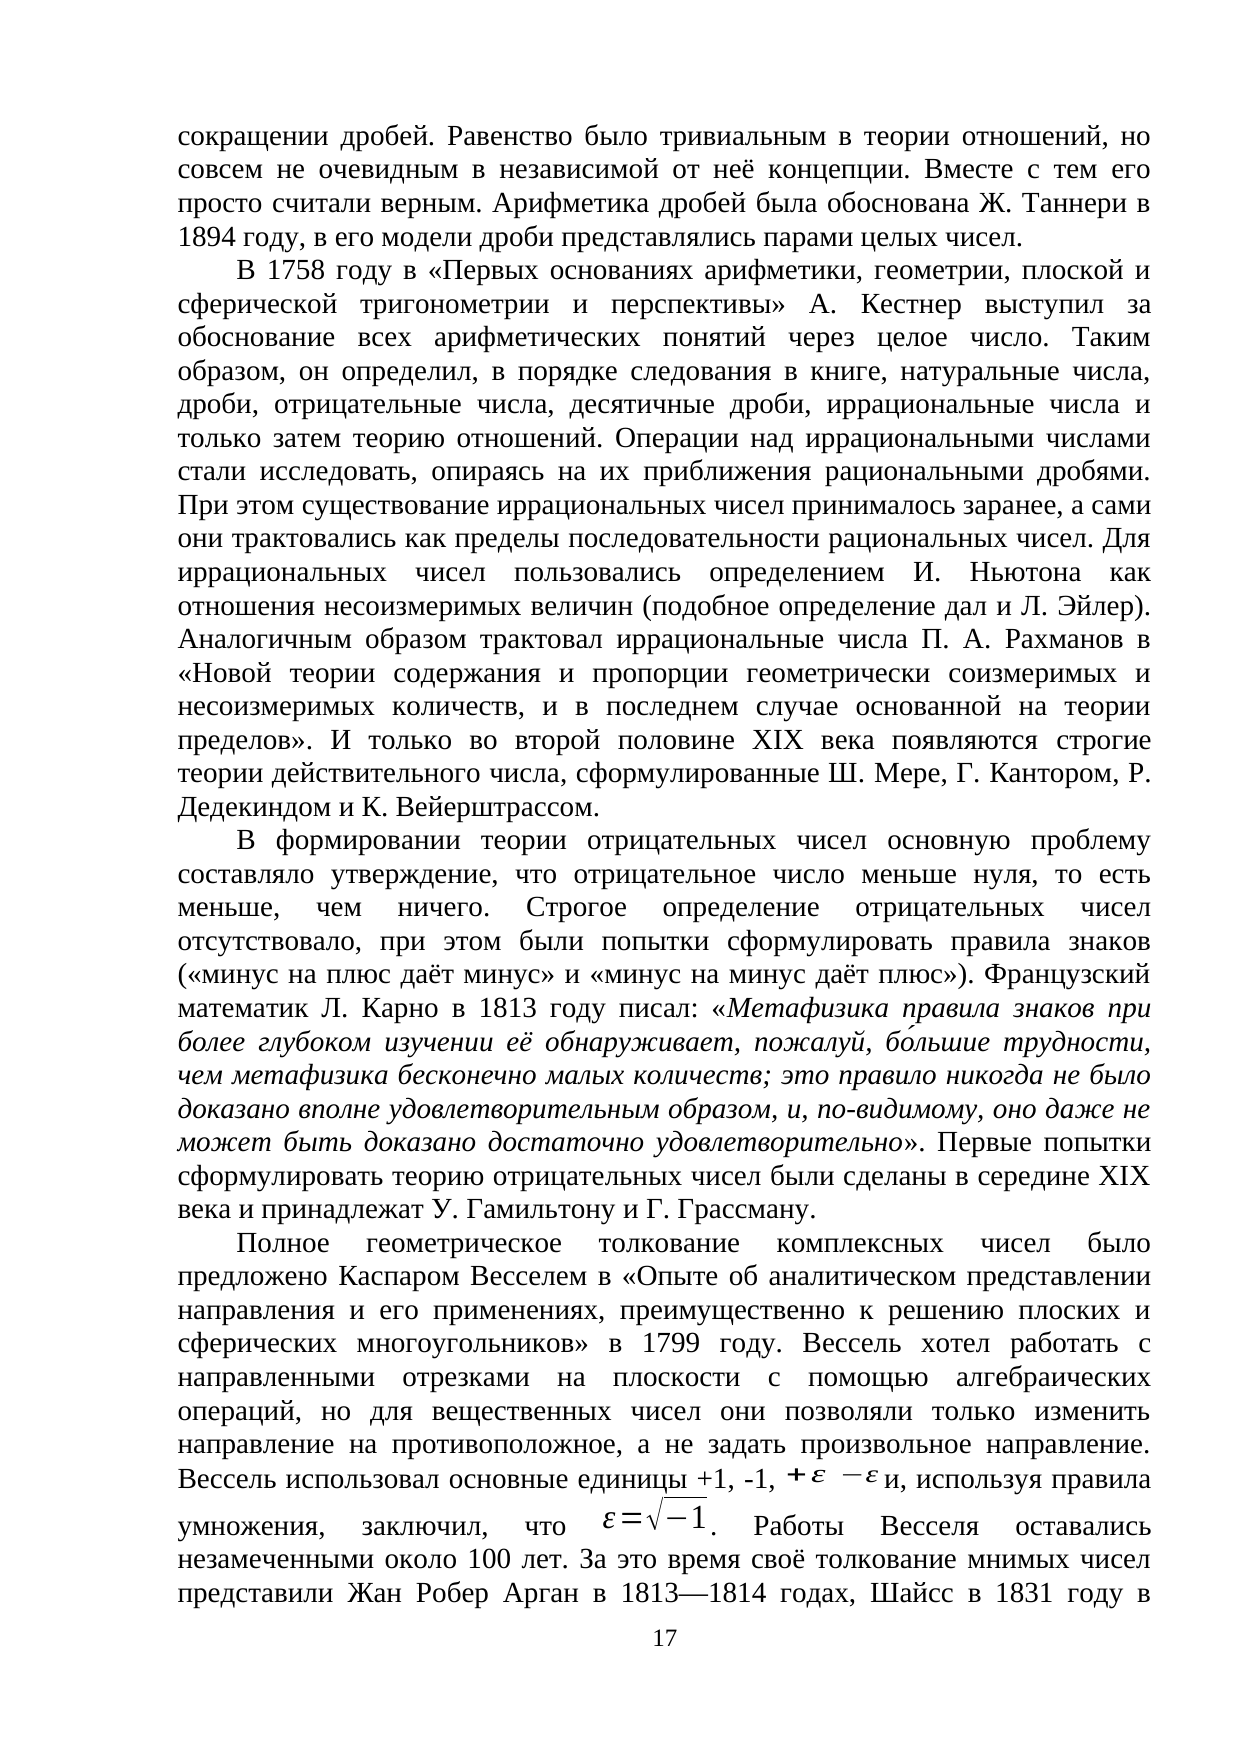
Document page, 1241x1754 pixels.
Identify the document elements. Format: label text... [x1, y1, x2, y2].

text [177, 1225, 1152, 1608]
text В 1758 году в «Первых основаниях арифметики, геометрии, плоской и сферической тригонометрии и перспективы» А. Кестнер выступил за обоснование всех арифметических понятий через целое число. Таким образом, он определил, в порядке следования в книге, натуральные числа, дроби, отрицательные числа, десятичные дроби, иррациональные числа и только затем теорию отношений. Операции над иррациональными числами стали исследовать, опираясь на их приближения рациональными дробями. При этом существование иррациональных чисел принималось заранее, а сами они трактовались как пределы последовательности рациональных чисел. Для иррациональных чисел пользовались определением И. Ньютона как отношения несоизмеримых величин (подобное определение дал и Л. Эйлер). Аналогичным образом трактовал иррациональные числа П. А. Рахманов в «Новой теории содержания и пропорции геометрически соизмеримых и несоизмеримых количеств, и в последнем случае основанной на теории пределов». И только во второй половине XIX века появляются строгие теории действительного числа, сформулированные Ш. Мере, Г. Кантором, Р. Дедекиндом и К. Вейерштрассом. [177, 252, 1152, 822]
text В формировании теории отрицательных чисел основную проблему составляло утверждение, что отрицательное число меньше нуля, то есть меньше, чем ничего. Строгое определение отрицательных чисел отсутствовало, при этом были попытки сформулировать правила знаков («минус на плюс даёт минус» и «минус на минус даёт плюс»). Французский математик Л. Карно в 1813 году писал: «Метафизика правила знаков при более глубоком изучении её обнаруживает, пожалуй, бо́льшие трудности, чем метафизика бесконечно малых количеств; это правило никогда не было доказано вполне удовлетворительным образом, и, по-видимому, оно даже не может быть доказано достаточно удовлетворительно». Первые попытки сформулировать теорию отрицательных чисел были сделаны в середине XIX века и принадлежат У. Гамильтону и Г. Грассману. [177, 822, 1152, 1225]
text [177, 118, 1152, 252]
